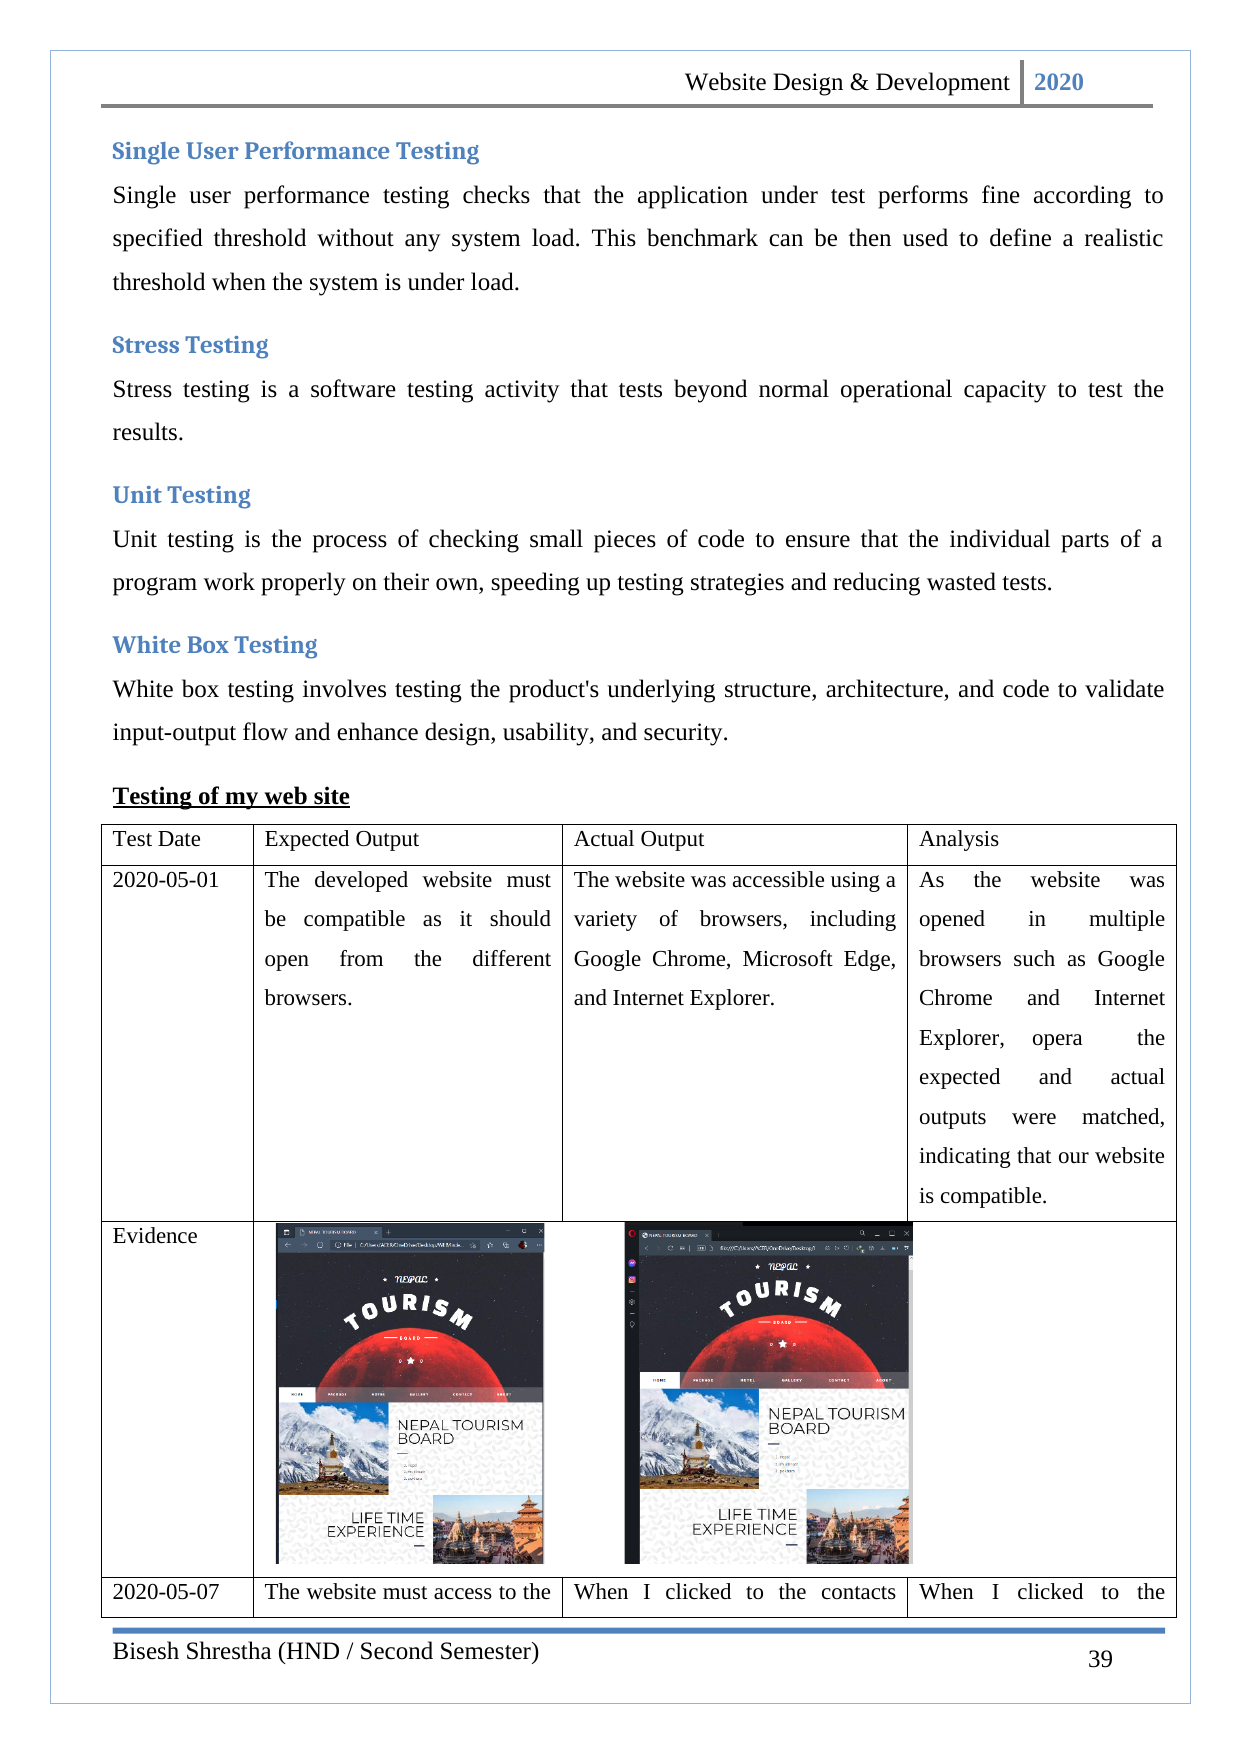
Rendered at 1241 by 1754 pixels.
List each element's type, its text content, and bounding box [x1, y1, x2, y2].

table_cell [563, 1578, 907, 1617]
subtitle Testing of my web site [112, 781, 1165, 810]
subtitle Stress Testing [112, 331, 1165, 359]
table_cell 2020-05-01 [102, 866, 253, 1221]
table_cell Evidence [102, 1222, 253, 1577]
table_header Actual Output [563, 825, 907, 865]
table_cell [908, 1578, 1176, 1617]
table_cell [254, 1578, 562, 1617]
text White box testing involves testing the product's underlying structure, architecture, and code to validate input-output flow and enhance design, usability, and security. [112, 674, 1165, 746]
table_cell 2020-05-07 [102, 1578, 253, 1617]
text Unit testing is the process of checking small pieces of code to ensure that the individual parts of a program work properly on their own, speeding up testing strategies and reducing wasted tests. [112, 524, 1165, 596]
table_header Test Date [102, 825, 253, 865]
picture [624, 1222, 913, 1564]
picture [275, 1223, 545, 1564]
subtitle Unit Testing [112, 481, 1165, 509]
subtitle White Box Testing [112, 631, 1165, 660]
table_header Analysis [908, 825, 1176, 865]
text Single user performance testing checks that the application under test performs fine according to specified threshold without any system load. This benchmark can be then used to define a realistic threshold when the system is under load. [112, 180, 1165, 295]
table_cell [254, 1222, 1176, 1577]
subtitle Single User Performance Testing [112, 137, 1165, 166]
table_header Expected Output [254, 825, 562, 865]
table_cell The website was accessible using a variety of browsers, including Google Chrome, Microsoft Edge, and Internet Explorer. [563, 866, 907, 1221]
text Stress testing is a software testing activity that tests beyond normal operational capacity to test the results. [112, 374, 1165, 446]
table_cell The developed website must be compatible as it should open from the different browsers. [254, 866, 562, 1221]
table_cell As the website was opened in multiple browsers such as Google Chrome and Internet Explorer, opera the expected and actual outputs were matched, indicating that our website is compatible. [908, 866, 1176, 1221]
